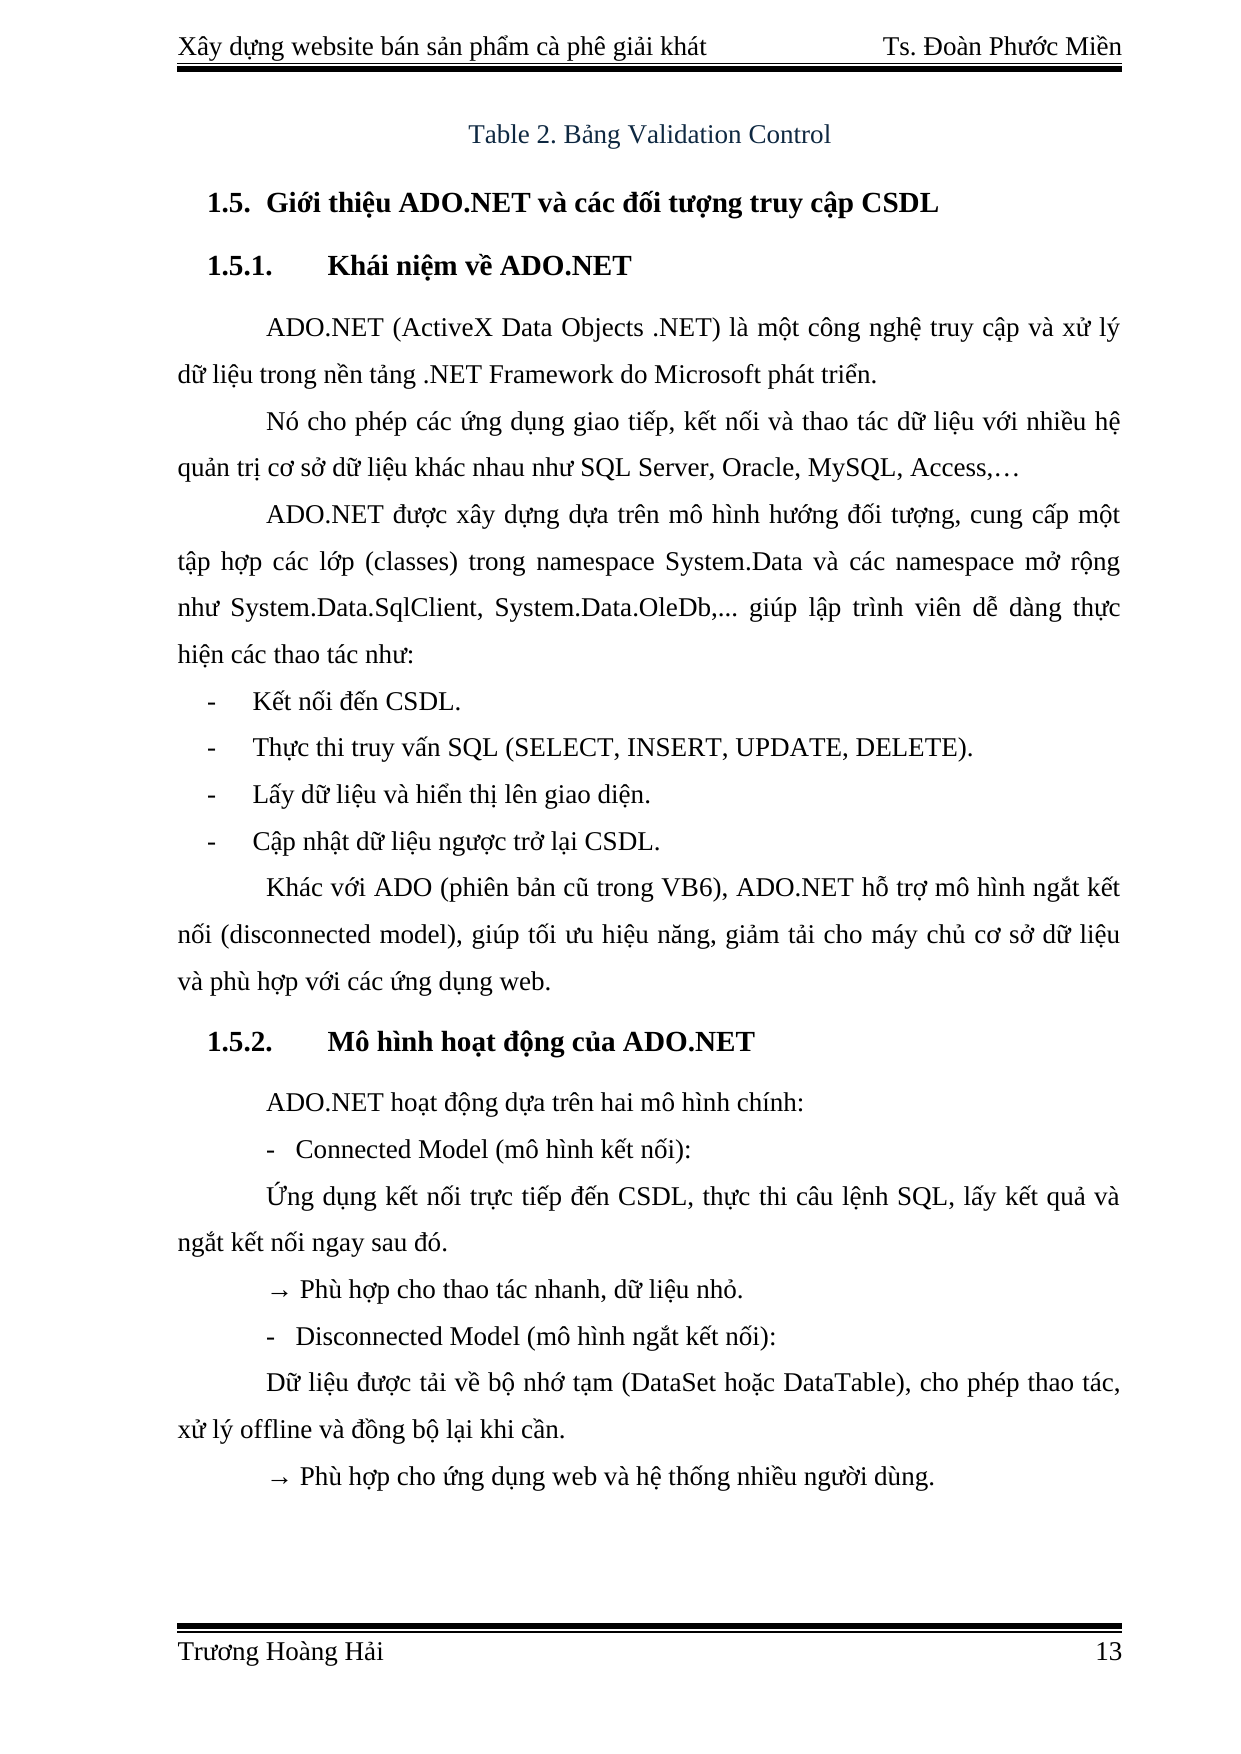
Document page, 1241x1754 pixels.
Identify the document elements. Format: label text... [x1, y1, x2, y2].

text - Cập nhật dữ liệu ngược trở lại CSDL. [177, 824, 1122, 856]
text Ứng dụng kết nối trực tiếp đến CSDL, thực thi câu lệnh SQL, lấy kết quả và ngắt kết nối ngay sau đó. [177, 1180, 1122, 1258]
text - Thực thi truy vấn SQL (SELECT, INSERT, UPDATE, DELETE). [177, 731, 1122, 762]
text Mô hình hoạt động của ADO.NET [177, 1024, 1122, 1057]
text → Phù hợp cho ứng dụng web và hệ thống nhiều người dùng. [177, 1460, 1122, 1491]
text Giới thiệu ADO.NET và các đối tượng truy cập CSDL [177, 186, 1122, 219]
text ADO.NET được xây dựng dựa trên mô hình hướng đối tượng, cung cấp một tập hợp các lớp (classes) trong namespace System.Data và các namespace mở rộng như System.Data.SqlClient, System.Data.OleDb,... giúp lập trình viên dễ dàng thực hiện các thao tác như: [177, 498, 1122, 669]
text Dữ liệu được tải về bộ nhớ tạm (DataSet hoặc DataTable), cho phép thao tác, xử lý offline và đồng bộ lại khi cần. [177, 1367, 1122, 1444]
text - Disconnected Model (mô hình ngắt kết nối): [177, 1320, 1122, 1351]
text - Kết nối đến CSDL. [177, 684, 1122, 716]
text Khác với ADO (phiên bản cũ trong VB6), ADO.NET hỗ trợ mô hình ngắt kết nối (disconnected model), giúp tối ưu hiệu năng, giảm tải cho máy chủ cơ sở dữ liệu và phù hợp với các ứng dụng web. [177, 871, 1122, 996]
text Khái niệm về ADO.NET [177, 248, 1122, 282]
text ADO.NET hoạt động dựa trên hai mô hình chính: [177, 1087, 1122, 1118]
text Nó cho phép các ứng dụng giao tiếp, kết nối và thao tác dữ liệu với nhiều hệ quản trị cơ sở dữ liệu khác nhau như SQL Server, Oracle, MySQL, Access,… [177, 404, 1122, 482]
text Table 2. Bảng Validation Control [177, 118, 1122, 149]
text - Connected Model (mô hình kết nối): [177, 1133, 1122, 1164]
text - Lấy dữ liệu và hiển thị lên giao diện. [177, 778, 1122, 809]
text → Phù hợp cho thao tác nhanh, dữ liệu nhỏ. [177, 1273, 1122, 1304]
text ADO.NET (ActiveX Data Objects .NET) là một công nghệ truy cập và xử lý dữ liệu trong nền tảng .NET Framework do Microsoft phát triển. [177, 311, 1122, 389]
